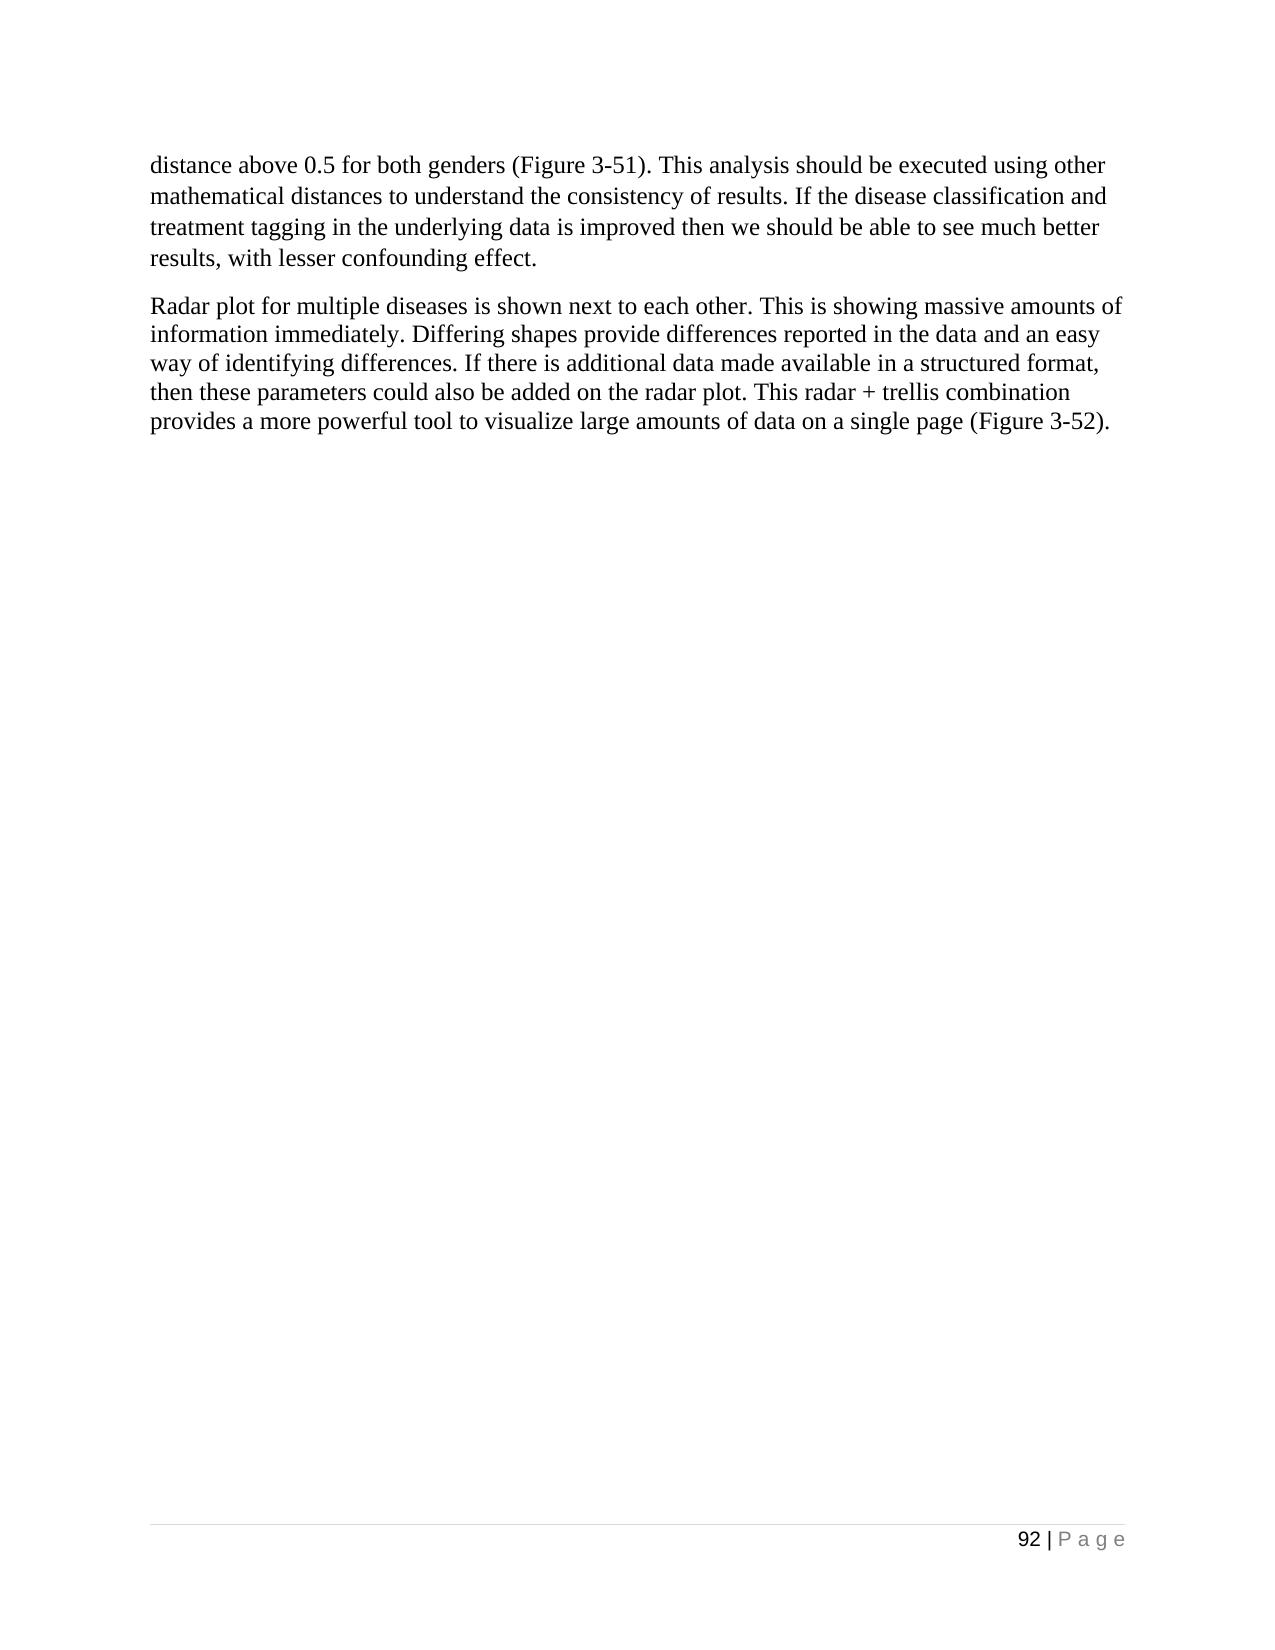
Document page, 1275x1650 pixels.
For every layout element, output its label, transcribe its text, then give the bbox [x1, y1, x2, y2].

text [150, 150, 1125, 272]
